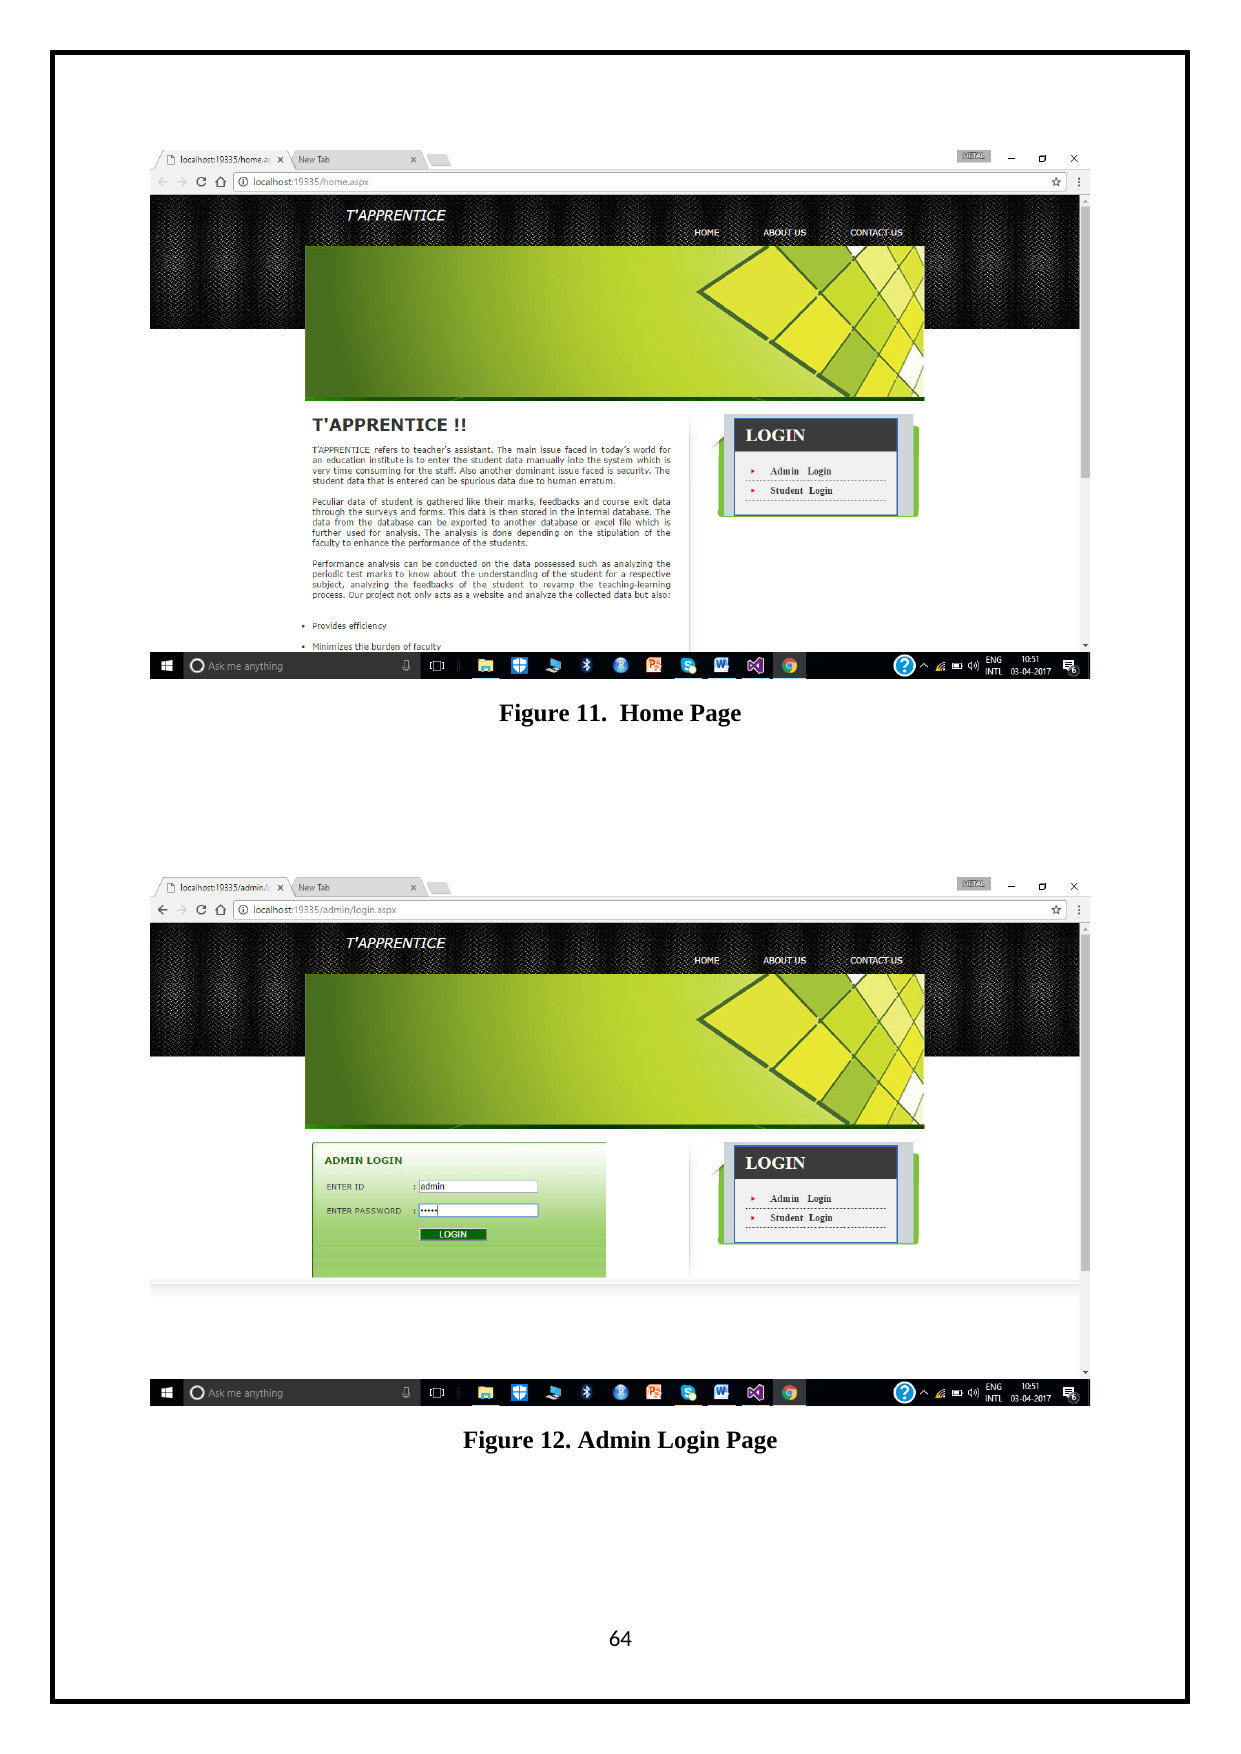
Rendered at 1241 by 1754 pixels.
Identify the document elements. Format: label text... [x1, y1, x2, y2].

text Figure 12. Admin Login Page [150, 1425, 1090, 1454]
picture [150, 150, 1091, 679]
picture [150, 877, 1091, 1406]
text Figure 11. Home Page [150, 698, 1090, 727]
